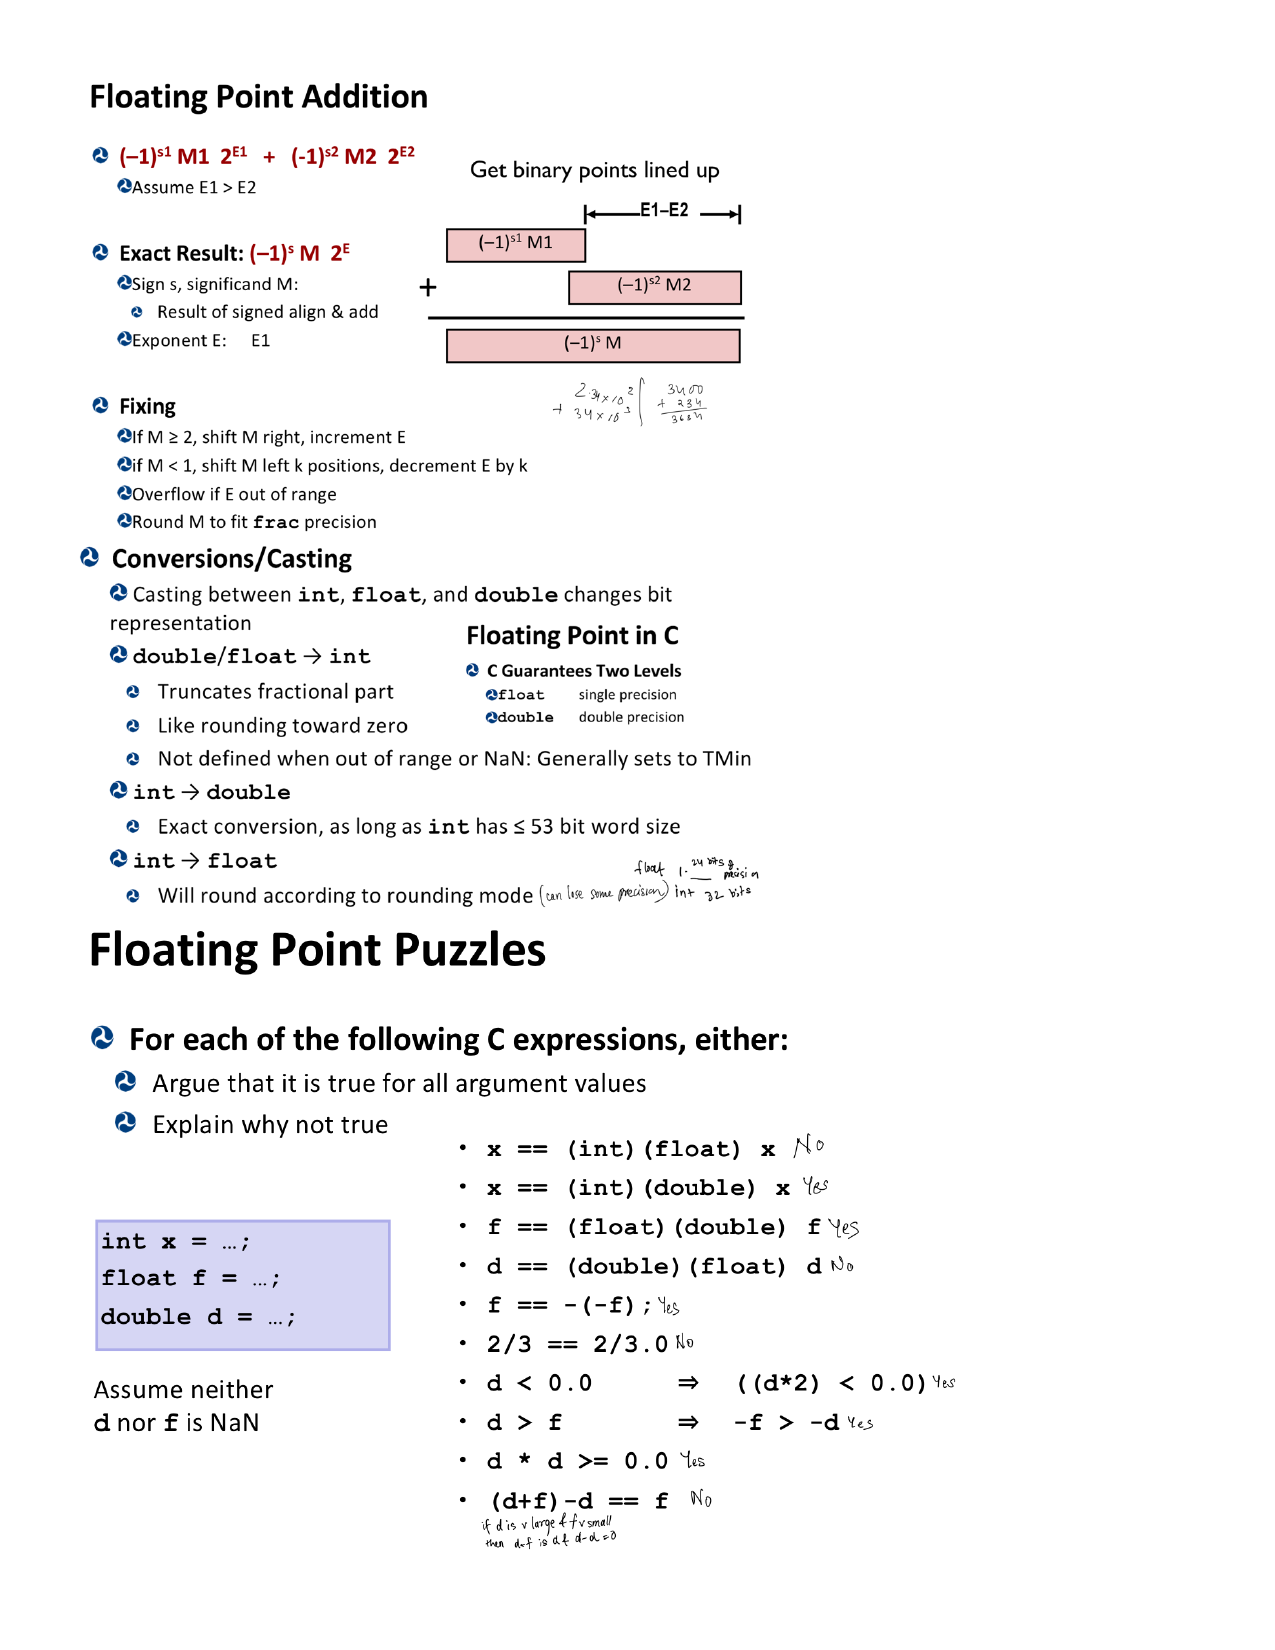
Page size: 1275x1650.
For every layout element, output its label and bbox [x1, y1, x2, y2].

picture [75, 75, 976, 1561]
